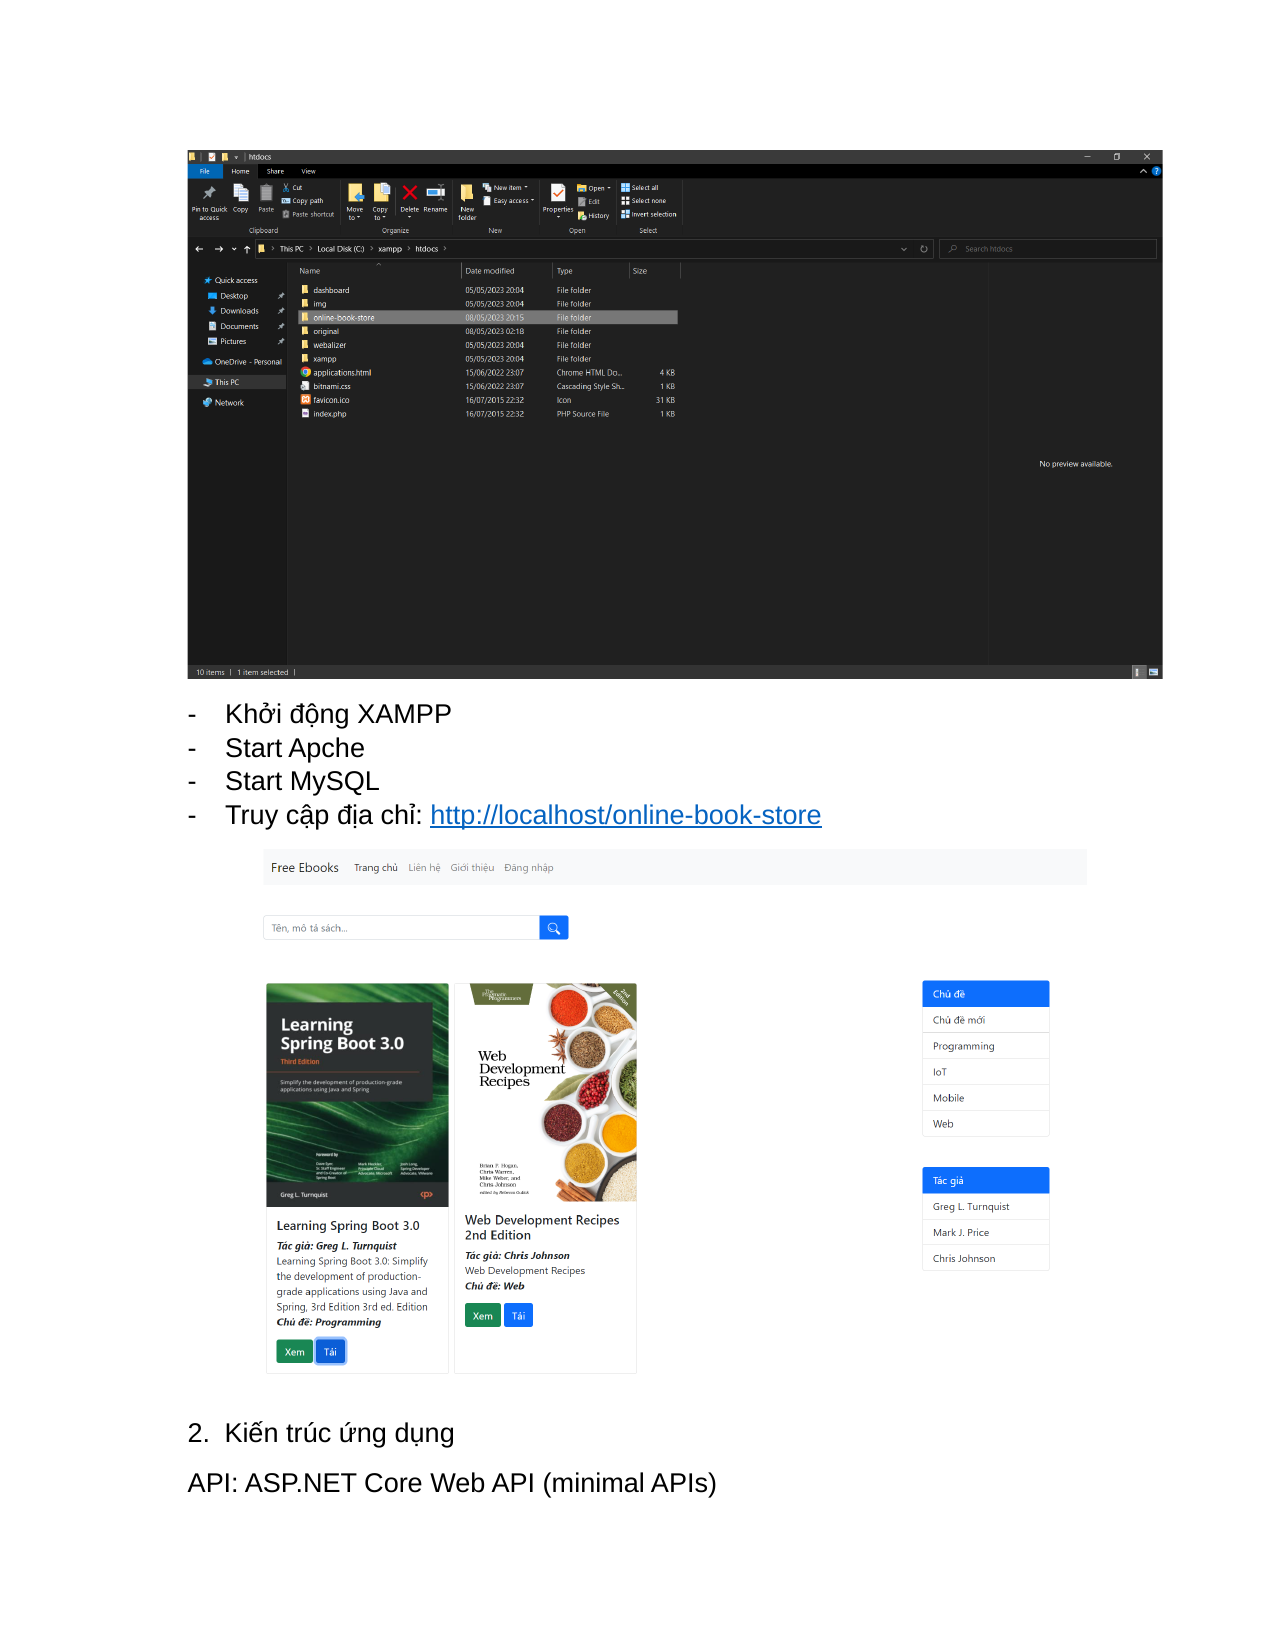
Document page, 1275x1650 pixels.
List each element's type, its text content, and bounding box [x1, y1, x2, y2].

list Truy cập địa chỉ: http://localhost/online-book-store [187, 799, 1125, 830]
text API: ASP.NET Core Web API (minimal APIs) [187, 1467, 1125, 1499]
list Start Apche [187, 732, 1125, 763]
list Start MySQL [187, 765, 1125, 797]
list Khởi động XAMPP [187, 698, 1125, 729]
picture [187, 849, 1163, 1398]
list Kiến trúc ứng dụng [187, 1417, 1125, 1448]
picture [187, 150, 1163, 679]
